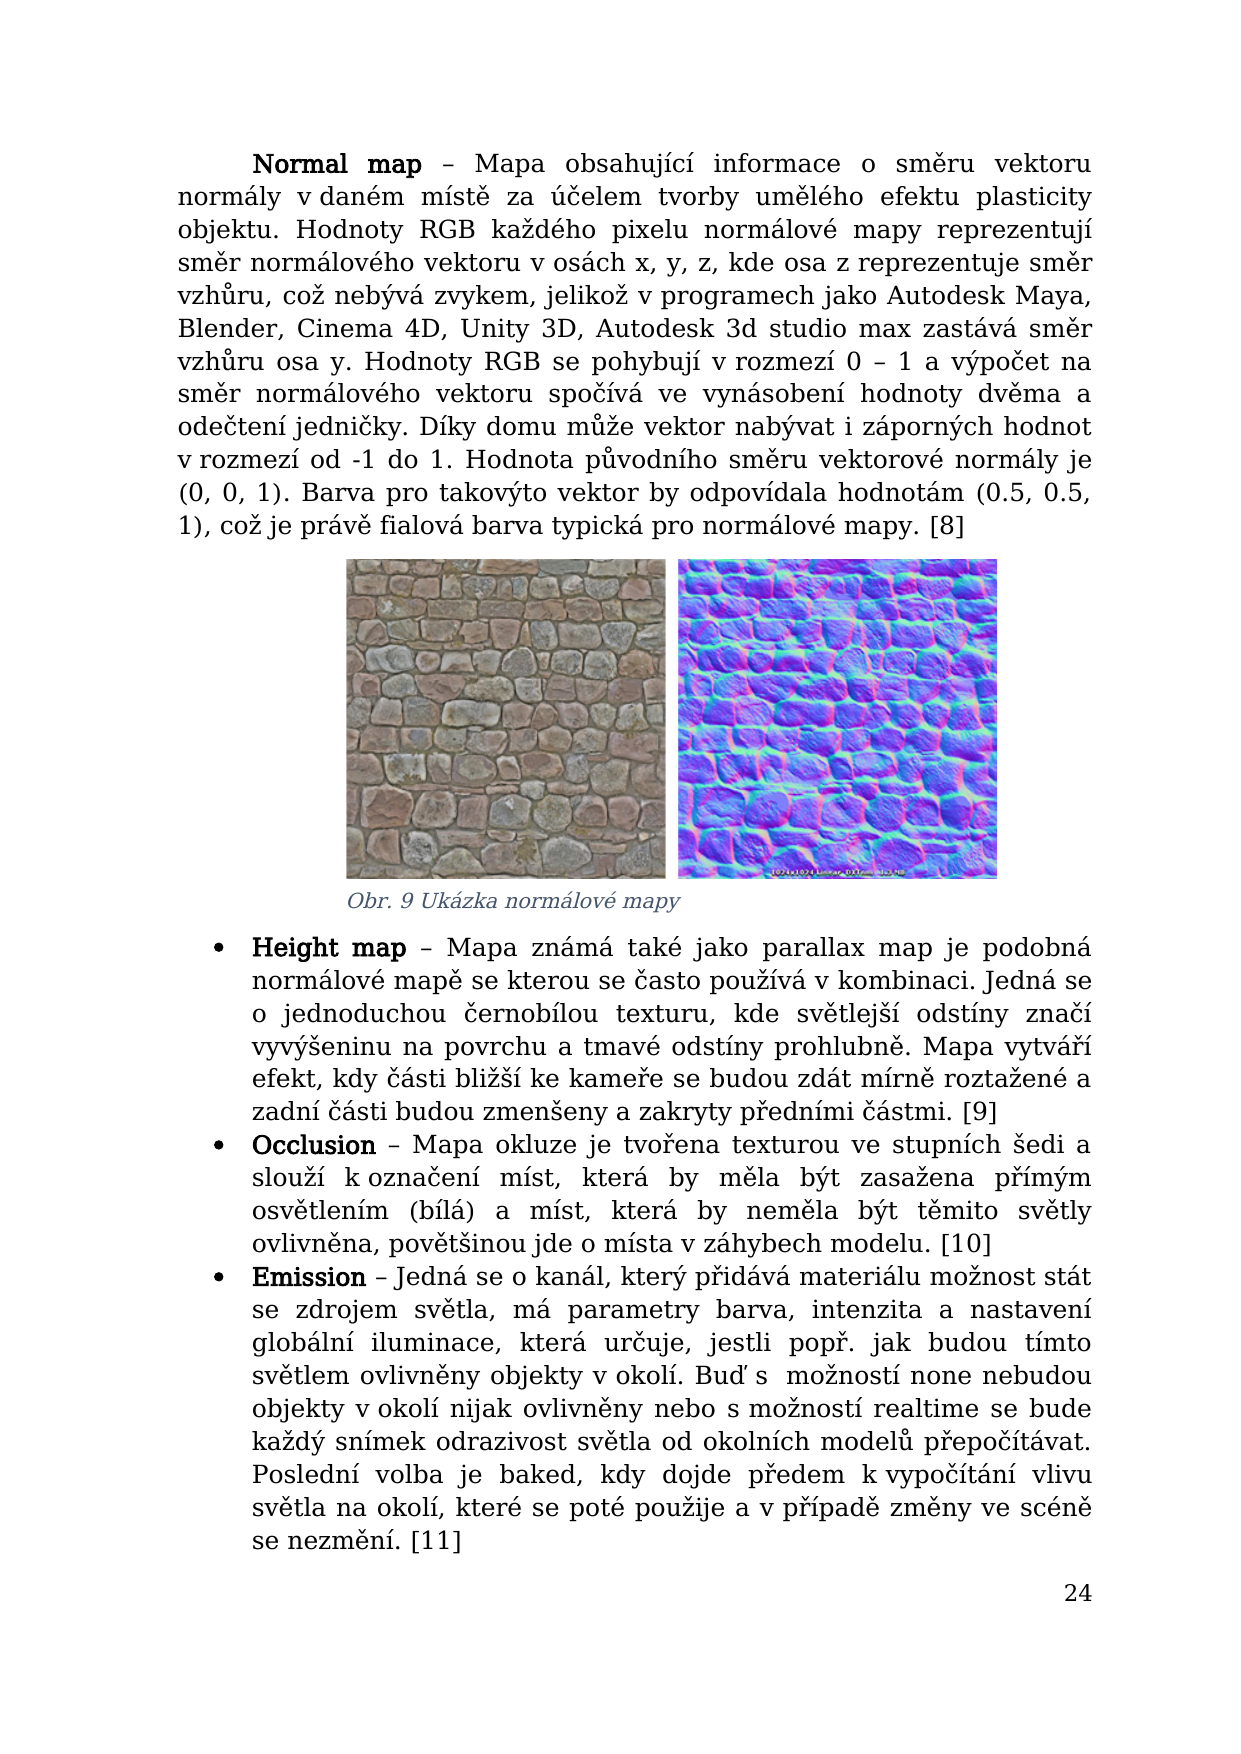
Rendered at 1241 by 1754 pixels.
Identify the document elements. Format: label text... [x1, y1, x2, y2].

list Emission – Jedná se o kanál, který přidává materiálu možnost stát se zdrojem světla, má parametry barva, intenzita a nastavení globální iluminace, která určuje, jestli popř. jak budou tímto světlem ovlivněny objekty v okolí. Buď s možností none nebudou objekty v okolí nijak ovlivněny nebo s možností realtime se bude každý snímek odrazivost světla od okolních modelů přepočítávat. Poslední volba je baked, kdy dojde předem k vypočítání vlivu světla na okolí, které se poté použije a v případě změny ve scéně se nezmění. [214, 1261, 1092, 1554]
list Occlusion – Mapa okluze je tvořena texturou ve stupních šedi a slouží k označení míst, která by měla být zasažena přímým osvětlením (bílá) a míst, která by neměla být těmito světly ovlivněna, povětšinou jde o místa v záhybech modelu. [214, 1129, 1092, 1258]
text Normal map – Mapa obsahující informace o směru vektoru normály v daném místě za účelem tvorby umělého efektu plasticity objektu. Hodnoty RGB každého pixelu normálové mapy reprezentují směr normálového vektoru v osách x, y, z, kde osa z reprezentuje směr vzhůru, což nebývá zvykem, jelikož v programech jako Autodesk Maya, Blender, Cinema 4D, Unity 3D, Autodesk 3d studio max zastává směr vzhůru osa y. Hodnoty RGB se pohybují v rozmezí 0 – 1 a výpočet na směr normálového vektoru spočívá ve vynásobení hodnoty dvěma a odečtení jedničky. Díky domu může vektor nabývat i záporných hodnot v rozmezí od -1 do 1. Hodnota původního směru vektorové normály je (0, 0, 1). Barva pro takovýto vektor by odpovídala hodnotám (0.5, 0.5, 1), což je právě fialová barva typická pro normálové mapy. [177, 148, 1092, 540]
list Height map – Mapa známá také jako parallax map je podobná normálové mapě se kterou se často používá v kombinaci. Jedná se o jednoduchou černobílou texturu, kde světlejší odstíny značí vyvýšeninu na povrchu a tmavé odstíny prohlubně. Mapa vytváří efekt, kdy části bližší ke kameře se budou zdát mírně roztažené a zadní části budou zmenšeny a zakryty předními částmi. [214, 931, 1092, 1126]
picture [346, 559, 998, 879]
